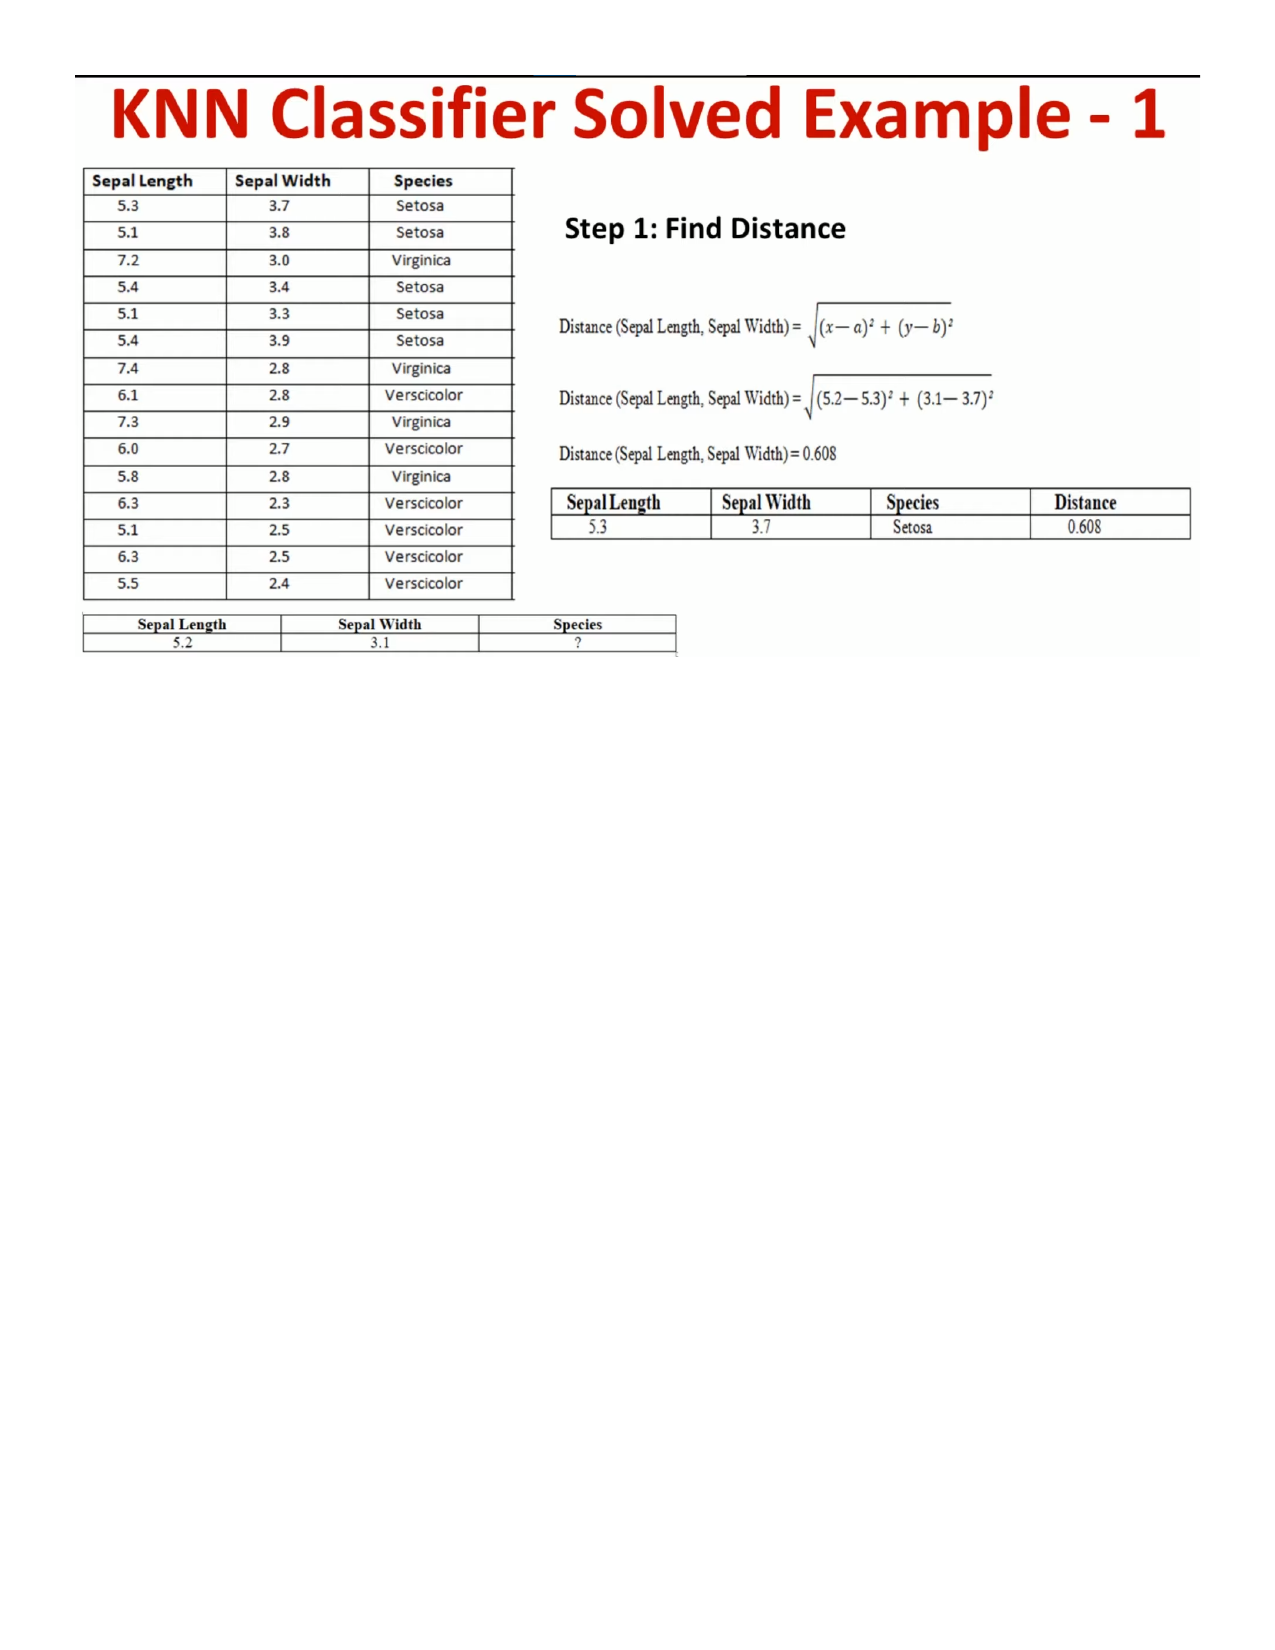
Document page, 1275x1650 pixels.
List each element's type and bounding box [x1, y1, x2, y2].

picture [75, 75, 1200, 657]
